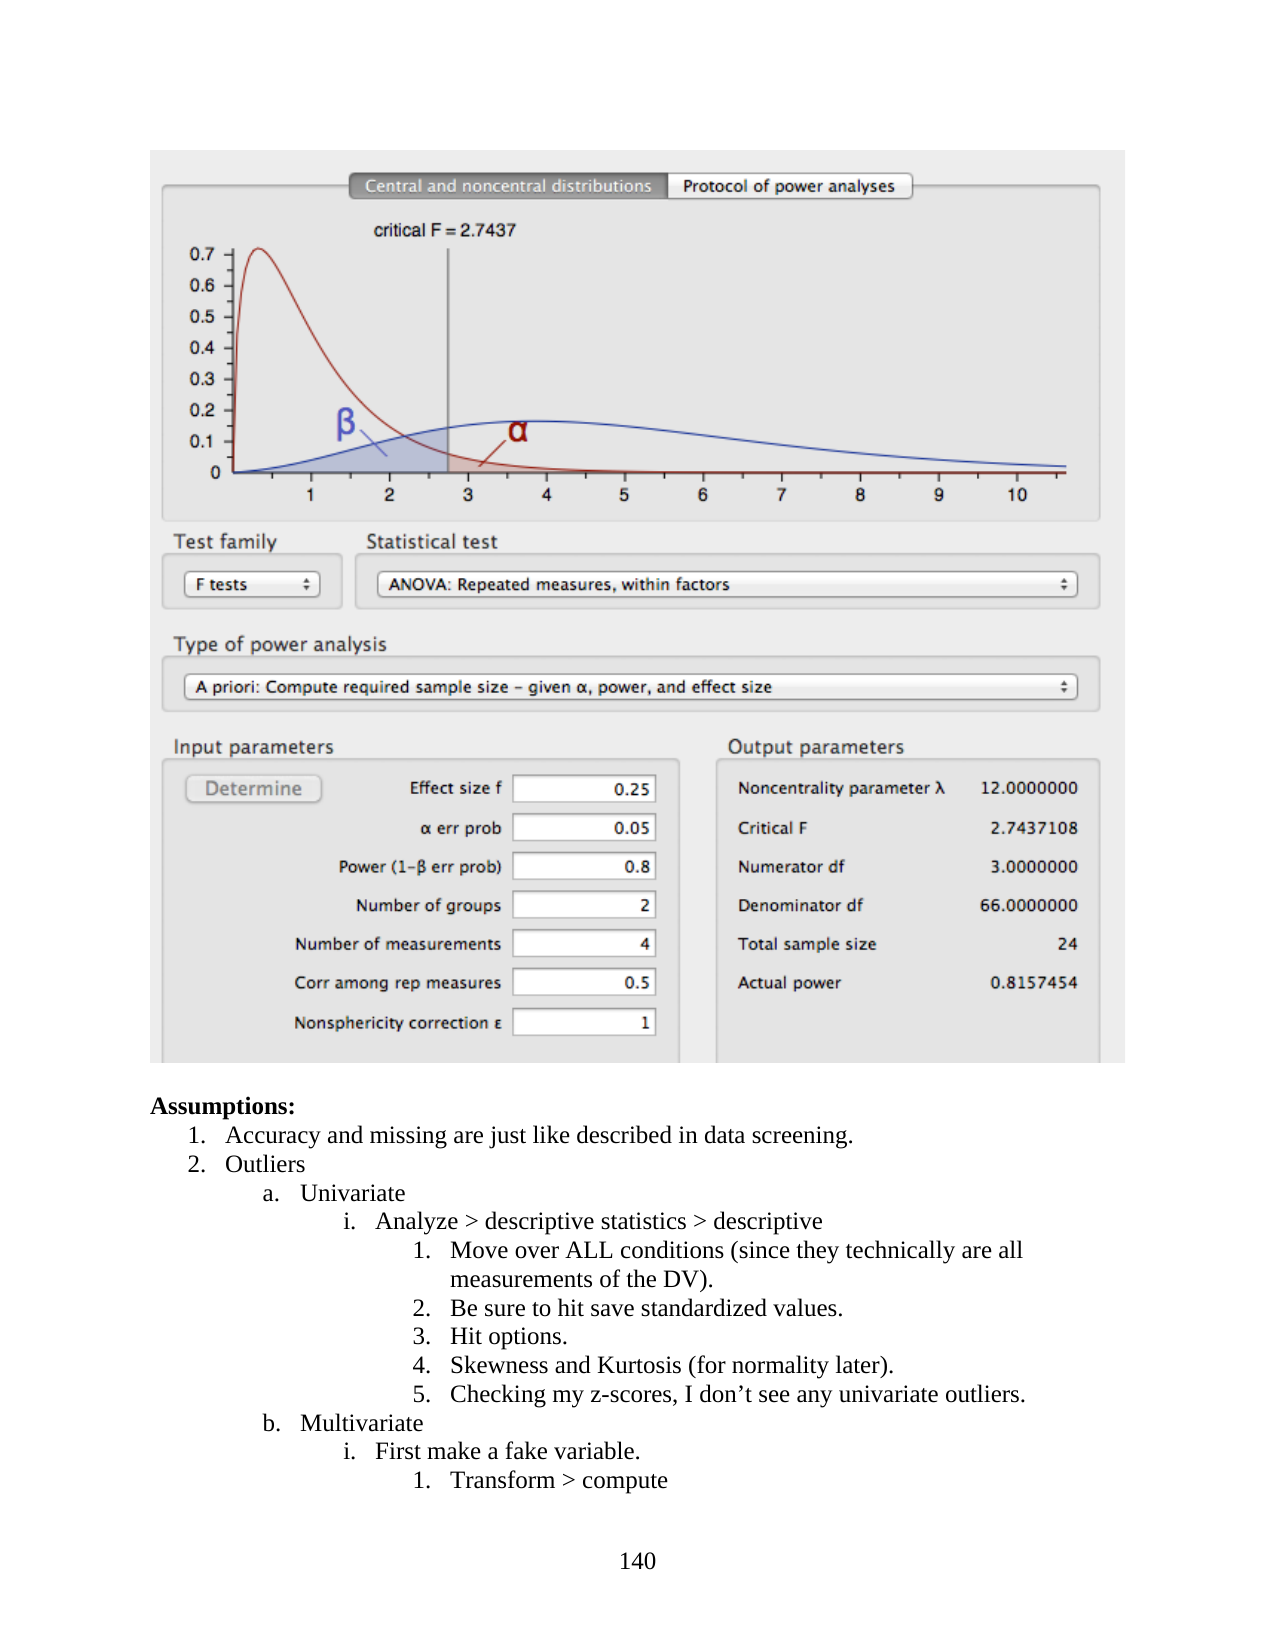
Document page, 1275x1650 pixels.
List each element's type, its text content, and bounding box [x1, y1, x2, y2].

list Analyze > descriptive statistics > descriptive [356, 1206, 1125, 1235]
list Skewness and Kurtosis (for normality later). [412, 1350, 1125, 1379]
list Accuracy and missing are just like described in data screening. [187, 1120, 1125, 1149]
list Outliers [187, 1149, 1125, 1178]
list Be sure to hit save standardized values. [412, 1293, 1125, 1321]
list Move over ALL conditions (since they technically are all measurements of the DV). [412, 1235, 1125, 1293]
list Univariate [262, 1178, 1125, 1206]
list Hit options. [412, 1321, 1125, 1350]
list Multivariate [262, 1408, 1125, 1436]
text Assumptions: [150, 1091, 1125, 1120]
list First make a fake variable. [356, 1436, 1125, 1465]
list Transform > compute [412, 1465, 1125, 1494]
list Checking my z-scores, I don’t see any univariate outliers. [412, 1379, 1125, 1408]
picture [150, 150, 1125, 1063]
